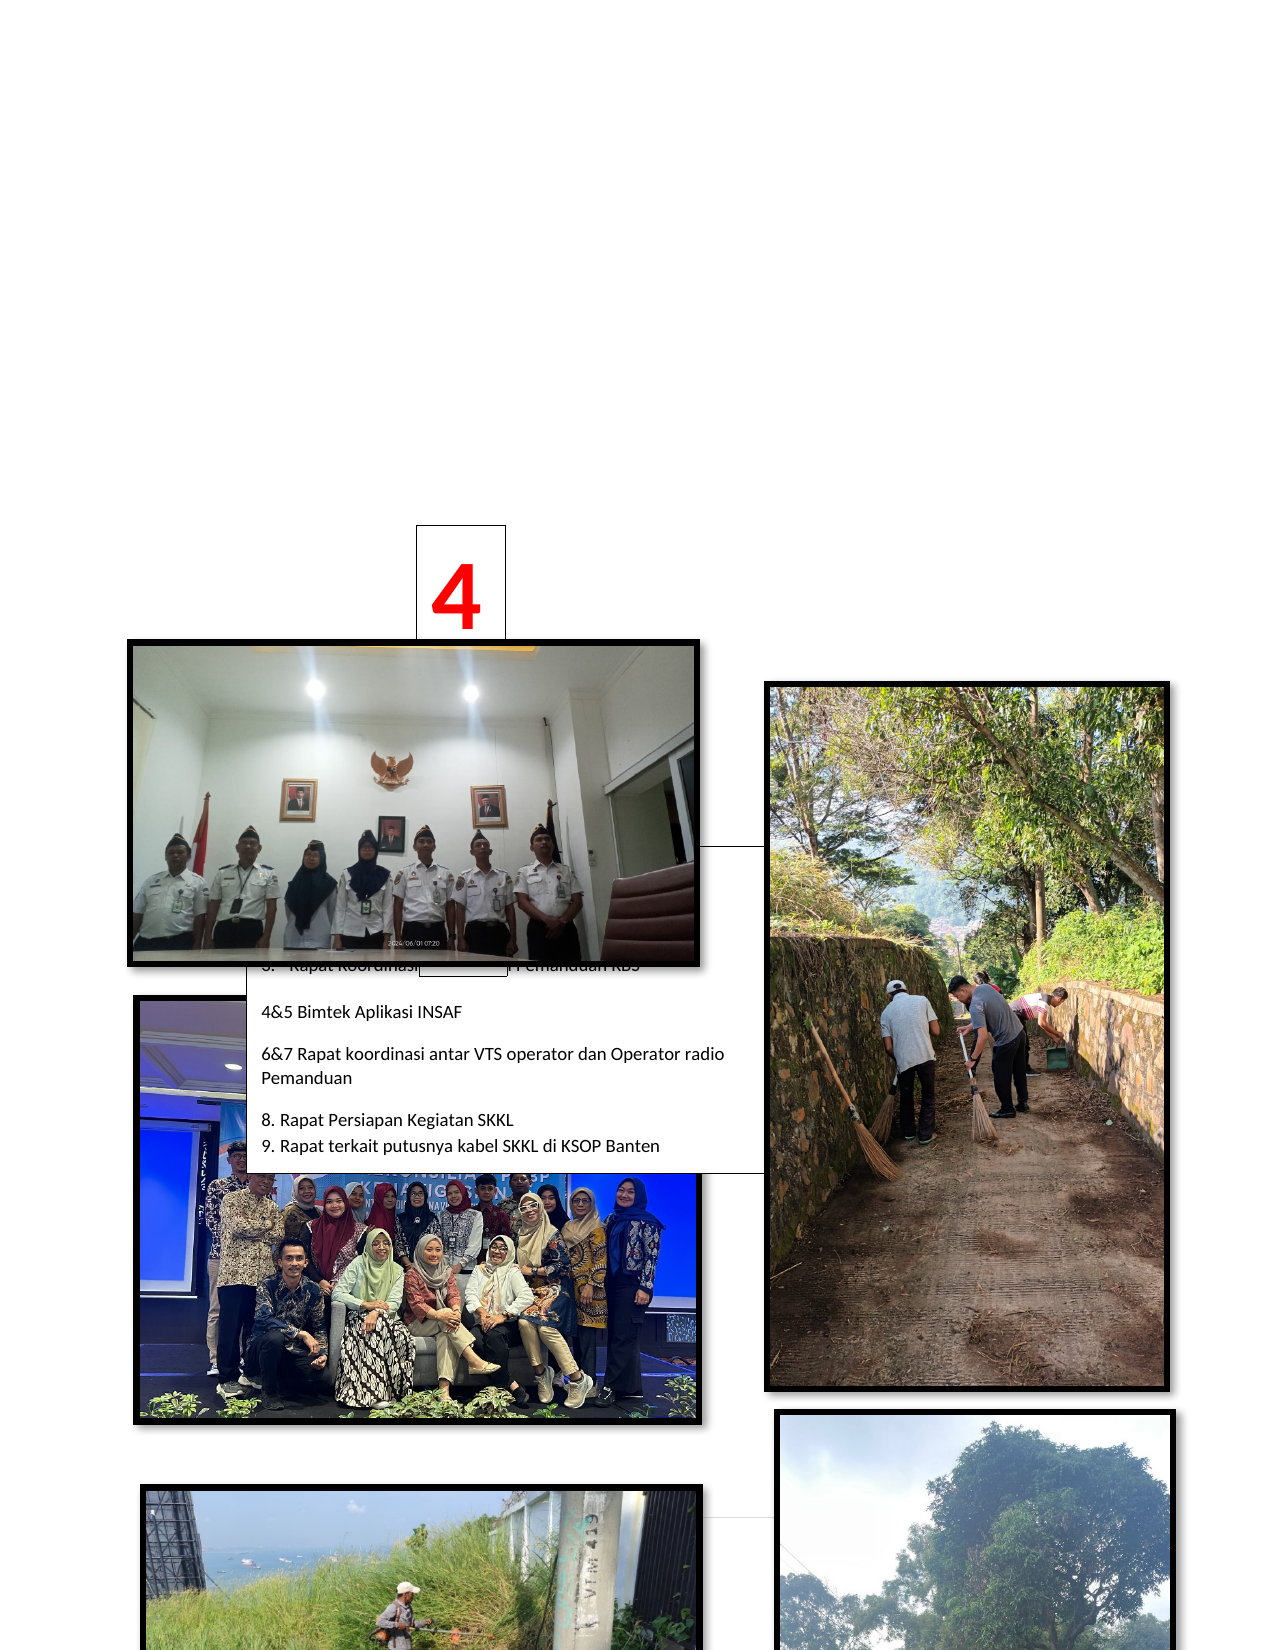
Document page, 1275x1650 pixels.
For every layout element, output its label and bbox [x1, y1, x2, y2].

picture [140, 1001, 696, 1418]
picture [770, 687, 1164, 1386]
picture [146, 1491, 696, 1650]
picture [133, 646, 694, 961]
picture [780, 1415, 1170, 1650]
